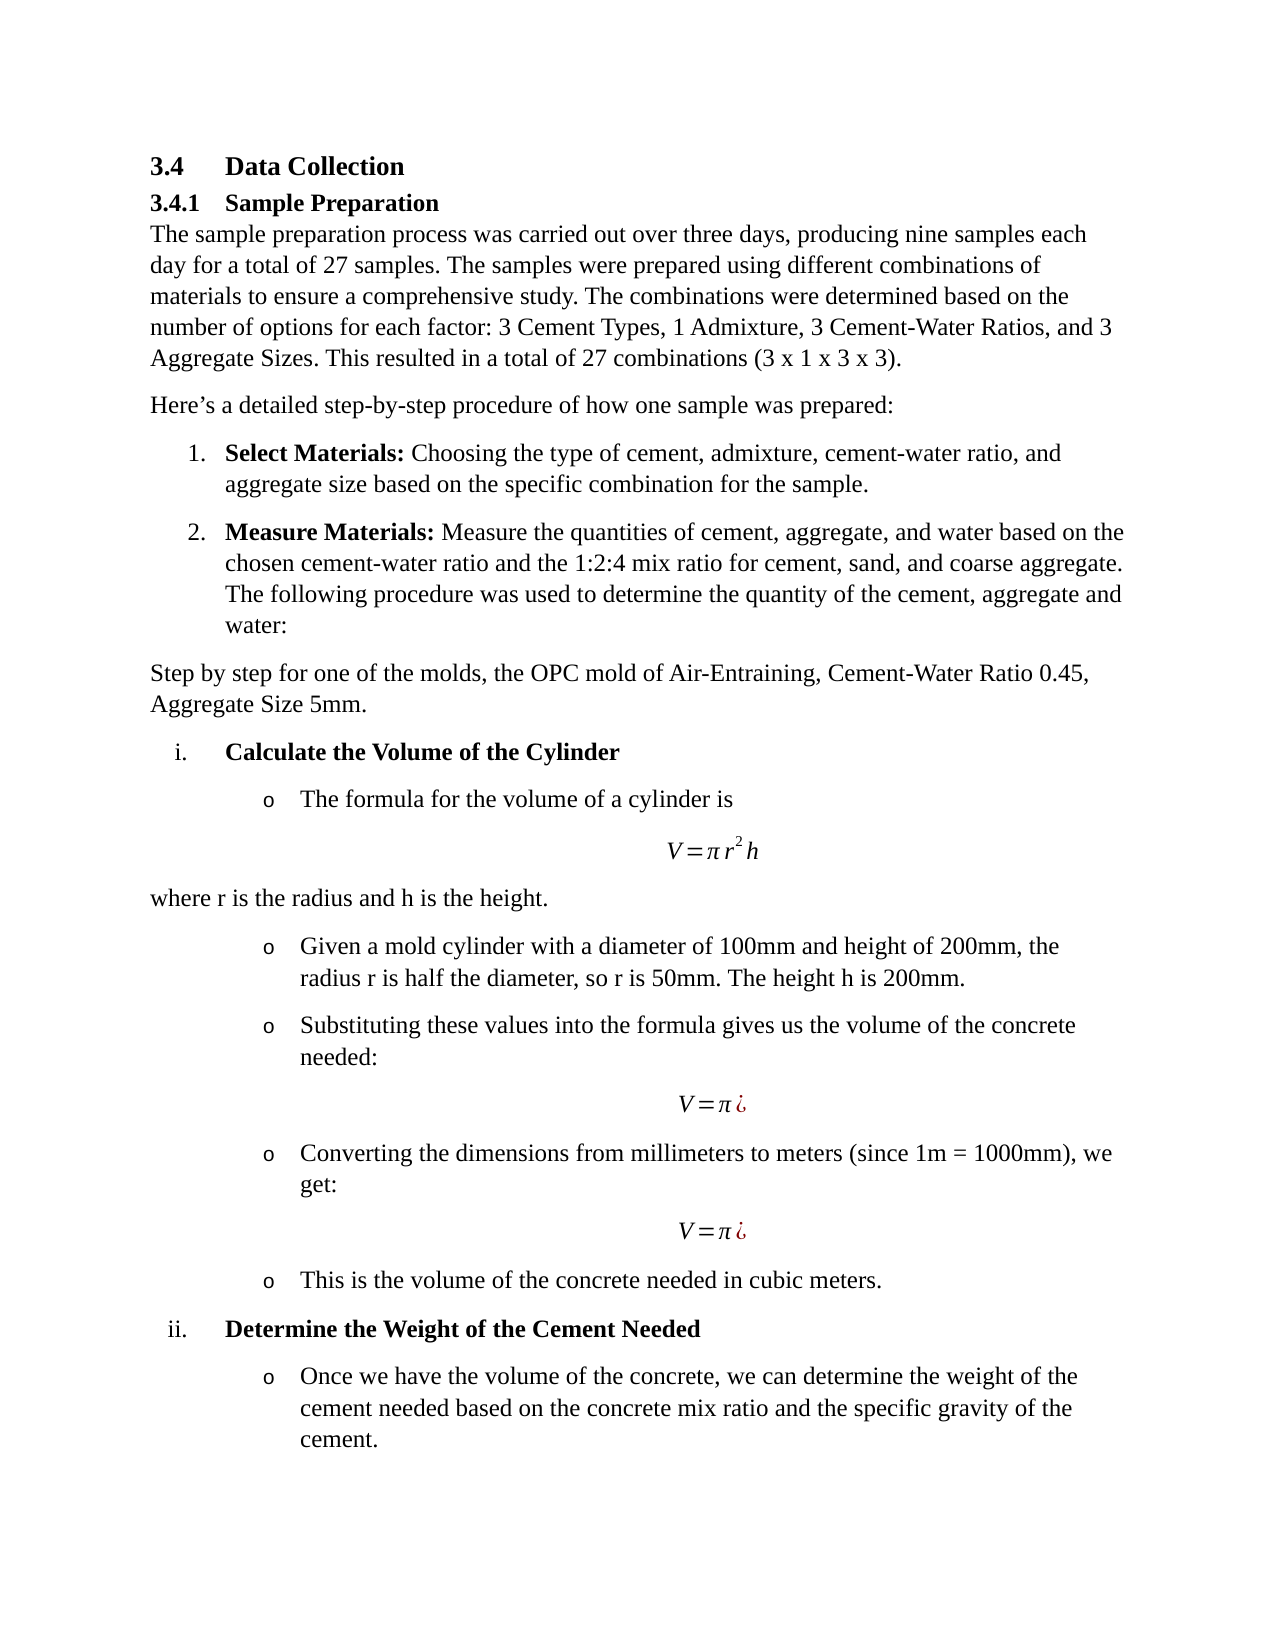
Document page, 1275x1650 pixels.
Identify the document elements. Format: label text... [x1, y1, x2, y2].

list The formula for the volume of a cylinder is [262, 784, 1125, 814]
list V=πr2h [300, 833, 1125, 864]
subtitle 3.4.1 Sample Preparation [150, 188, 1125, 216]
list Converting the dimensions from millimeters to meters (since 1m = 1000mm), we get: [262, 1138, 1125, 1198]
list Given a mold cylinder with a diameter of 100mm and height of 200mm, the radius r is half the diameter, so r is 50mm. The height h is 200mm. [262, 931, 1125, 991]
list V=π(0.05m)2(0.2m)=0.00157m3 [300, 1217, 1125, 1246]
list Measure Materials: Measure the quantities of cement, aggregate, and water based on the chosen cement-water ratio and the 1:2:4 mix ratio for cement, sand, and coarse aggregate. The following procedure was used to determine the quantity of the cement, aggregate and water: [187, 517, 1125, 639]
text where r is the radius and h is the height. [150, 883, 1125, 912]
list V=π(50mm)2(200mm) [300, 1090, 1125, 1119]
list Select Materials: Choosing the type of cement, admixture, cement-water ratio, and aggregate size based on the specific combination for the sample. [187, 438, 1125, 498]
list Once we have the volume of the concrete, we can determine the weight of the cement needed based on the concrete mix ratio and the specific gravity of the cement. [262, 1361, 1125, 1453]
subtitle 3.4 Data Collection [150, 150, 1125, 181]
text Here’s a detailed step-by-step procedure of how one sample was prepared: [150, 391, 1125, 419]
list This is the volume of the concrete needed in cubic meters. [262, 1265, 1125, 1295]
list Substituting these values into the formula gives us the volume of the concrete needed: [262, 1010, 1125, 1071]
list Calculate the Volume of the Cylinder [187, 737, 1125, 765]
text The sample preparation process was carried out over three days, producing nine samples each day for a total of 27 samples. The samples were prepared using different combinations of materials to ensure a comprehensive study. The combinations were determined based on the number of options for each factor: 3 Cement Types, 1 Admixture, 3 Cement-Water Ratios, and 3 Aggregate Sizes. This resulted in a total of 27 combinations (3 x 1 x 3 x 3). [150, 219, 1125, 372]
list Determine the Weight of the Cement Needed [187, 1314, 1125, 1342]
text Step by step for one of the molds, the OPC mold of Air-Entraining, Cement-Water Ratio 0.45, Aggregate Size 5mm. [150, 658, 1125, 718]
